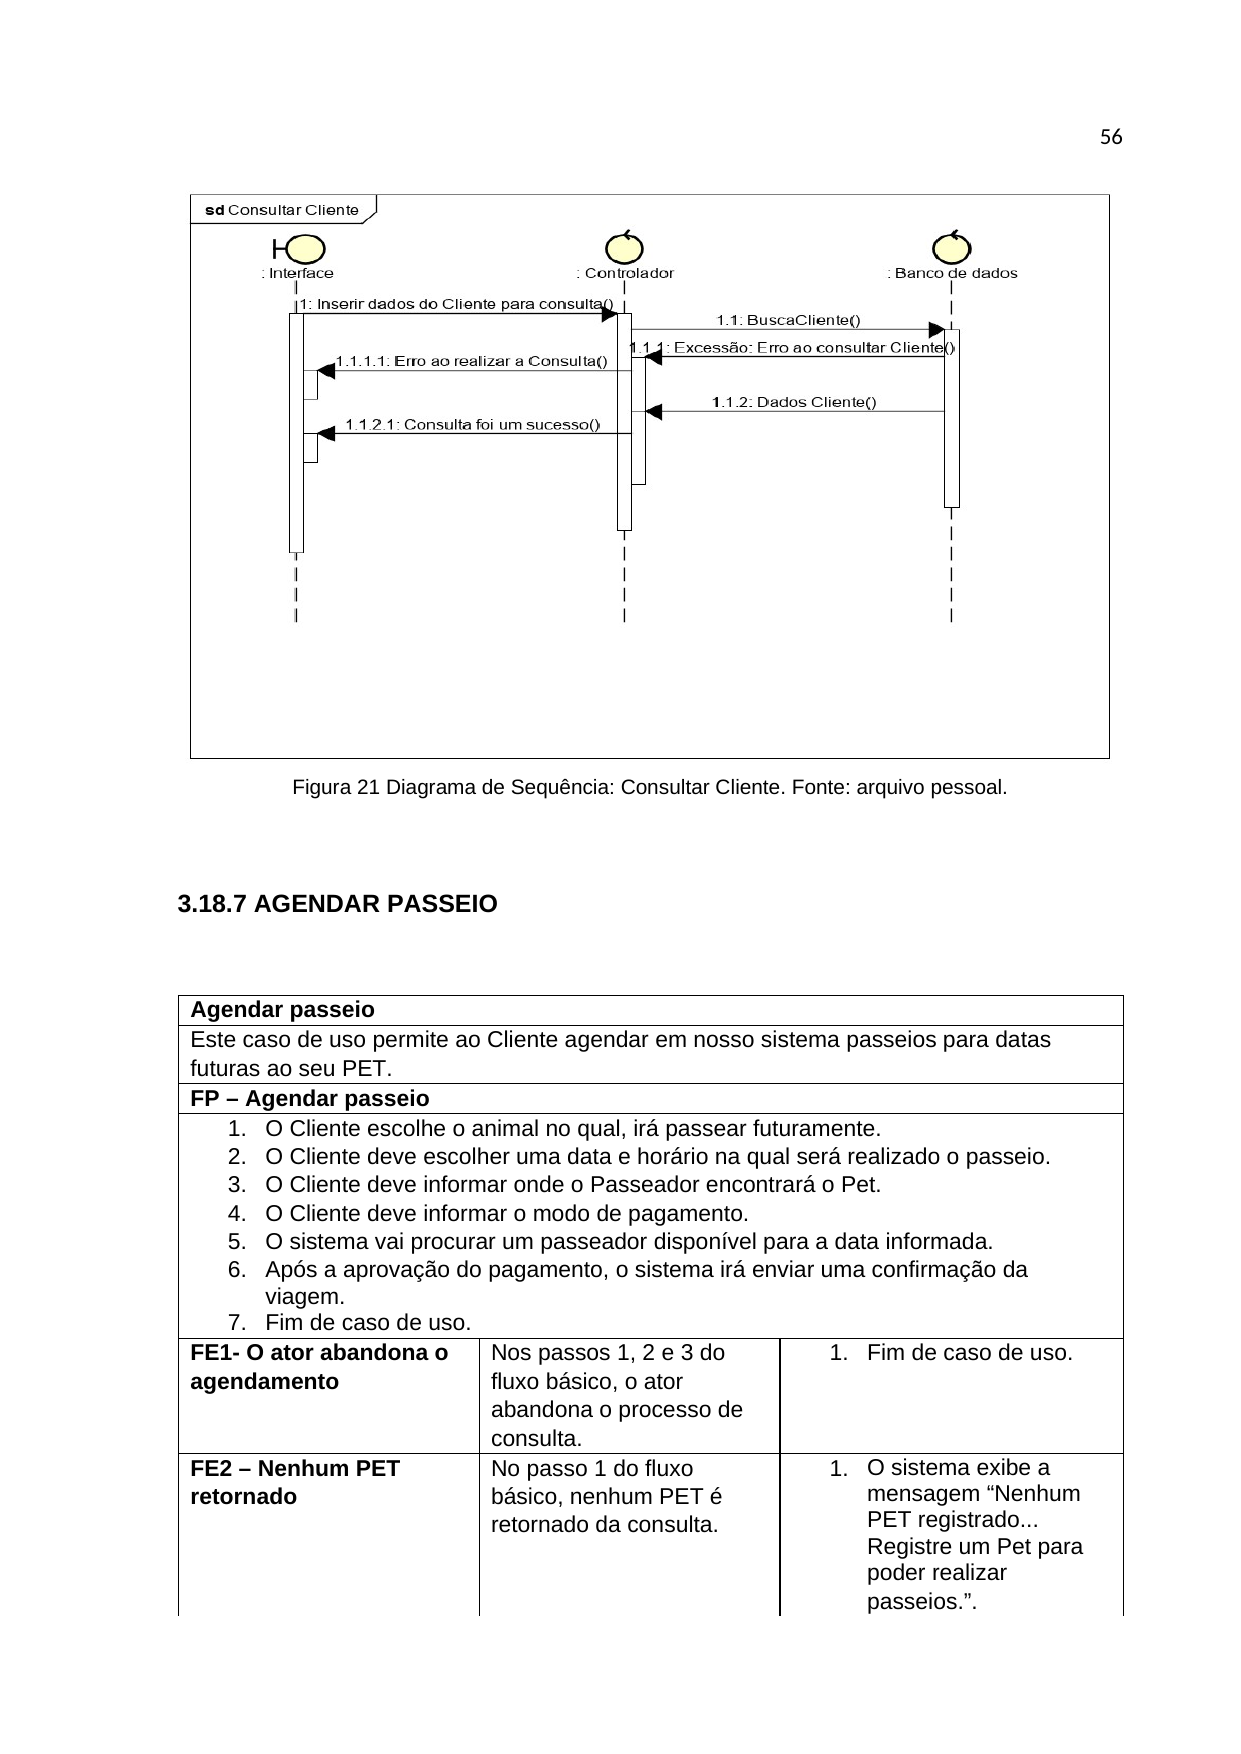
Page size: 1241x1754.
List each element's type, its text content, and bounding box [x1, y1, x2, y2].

table_cell FP – Agendar passeio [179, 1084, 1123, 1113]
table_cell FE2 – Nenhum PET retornado [179, 1454, 479, 1616]
table_cell 1. [781, 1339, 866, 1453]
text Figura 21 Diagrama de Sequência: Consultar Cliente. Fonte: arquivo pessoal. [177, 774, 1123, 798]
table_cell No passo 1 do fluxo básico, nenhum PET é retornado da consulta. [480, 1454, 779, 1616]
table_cell O sistema exibe a mensagem “Nenhum PET registrado... Registre um Pet para poder realizar passeios.”. [866, 1454, 1123, 1616]
table_cell Fim de caso de uso. [866, 1339, 1123, 1453]
table_cell O Cliente escolhe o animal no qual, irá passear futuramente. O Cliente deve escolher uma data e horário na qual será realizado o passeio. O Cliente deve informar onde o Passeador encontrará o Pet. O Cliente deve informar o modo de pagamento. O sistema vai procurar um passeador disponível para a data informada. Após a aprovação do pagamento, o sistema irá enviar uma confirmação da viagem. Fim de caso de uso. [179, 1114, 1123, 1338]
text 3.18.7 AGENDAR PASSEIO [177, 889, 1130, 918]
table_cell Este caso de uso permite ao Cliente agendar em nosso sistema passeios para datas futuras ao seu PET. [179, 1026, 1123, 1083]
table_cell FE1- O ator abandona o agendamento [179, 1339, 479, 1453]
table_header Agendar passeio [179, 996, 1123, 1025]
picture [177, 183, 1123, 769]
table_cell 1. [781, 1454, 866, 1616]
table_cell Nos passos 1, 2 e 3 do fluxo básico, o ator abandona o processo de consulta. [480, 1339, 779, 1453]
